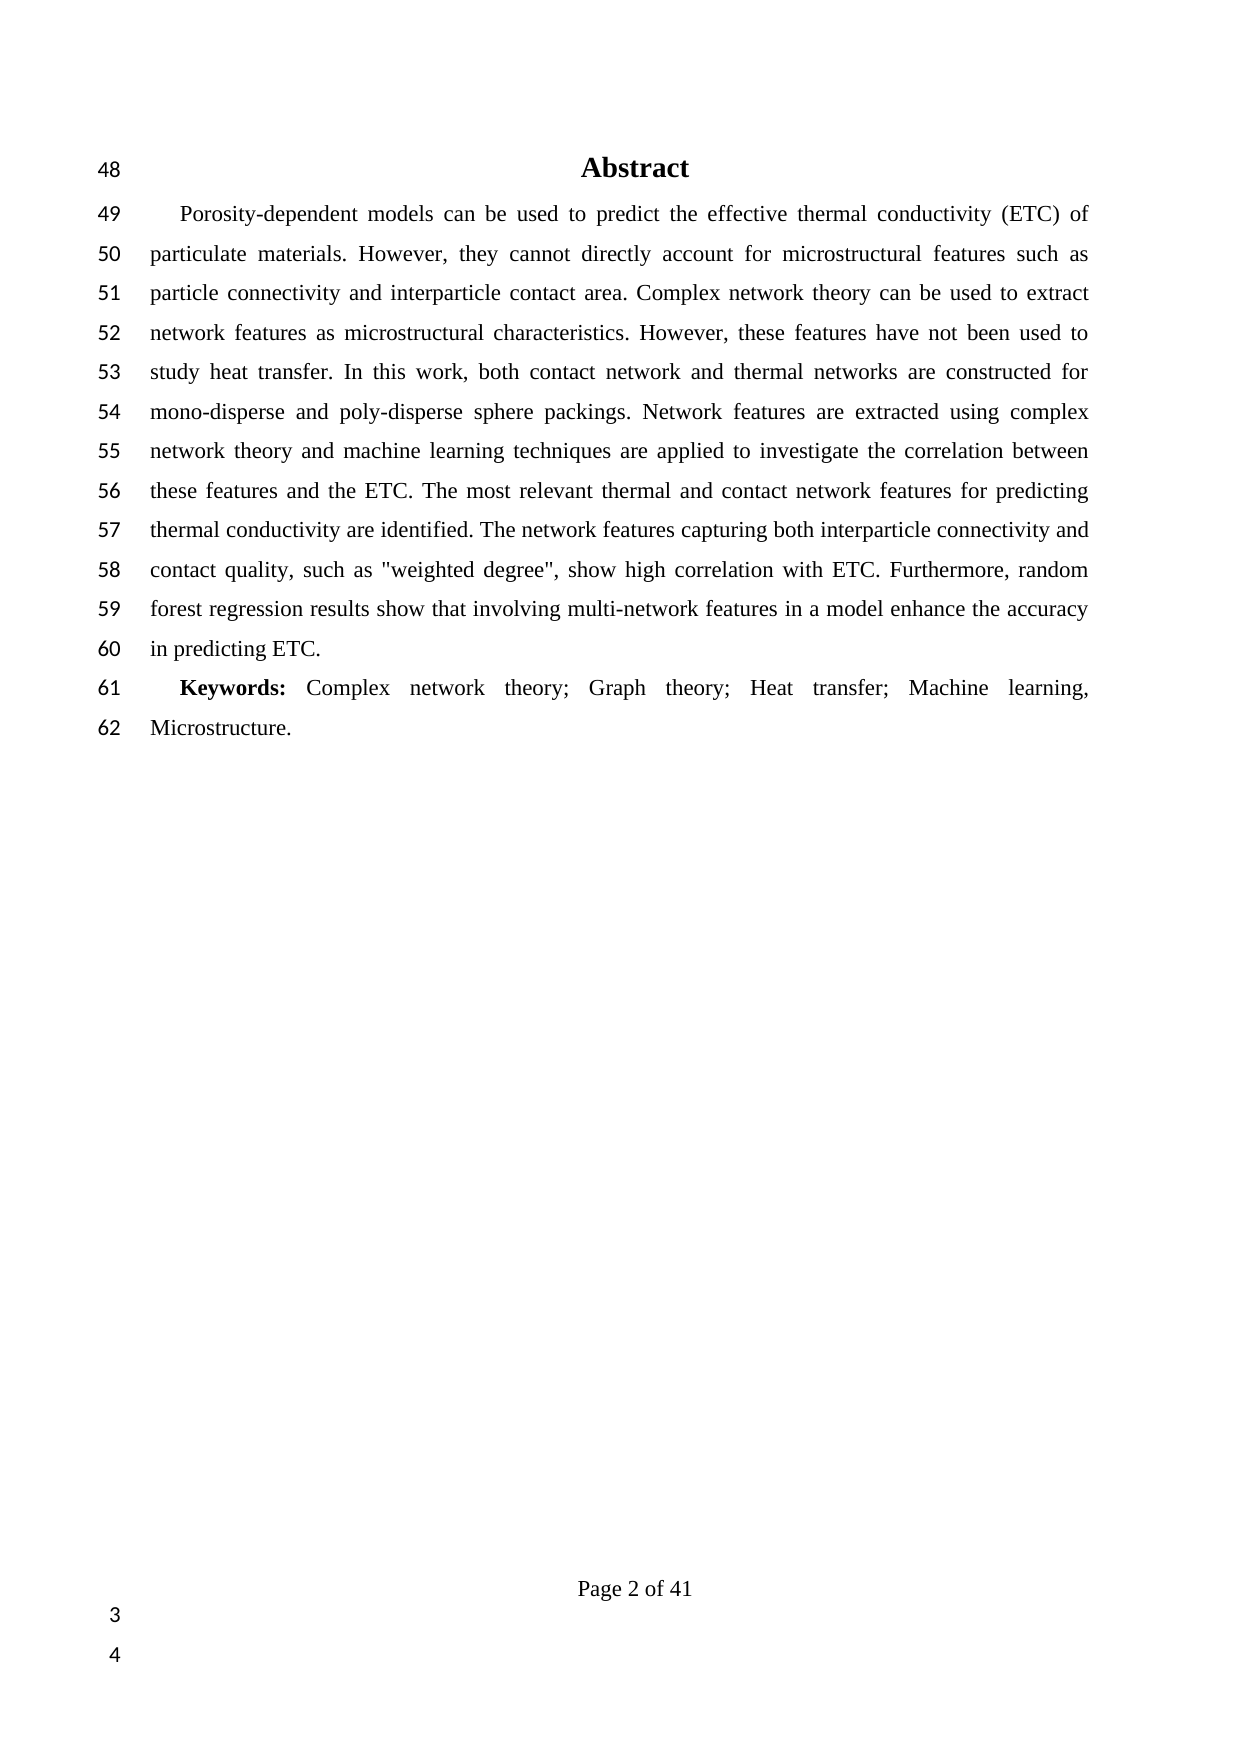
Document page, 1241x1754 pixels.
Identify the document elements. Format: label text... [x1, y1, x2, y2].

text Abstract [150, 150, 1090, 183]
text Keywords: Complex network theory; Graph theory; Heat transfer; Machine learning, Microstructure. [150, 674, 1090, 740]
text Porosity-dependent models can be used to predict the effective thermal conductivity (ETC) of particulate materials. However, they cannot directly account for microstructural features such as particle connectivity and interparticle contact area. Complex network theory can be used to extract network features as microstructural characteristics. However, these features have not been used to study heat transfer. In this work, both contact network and thermal networks are constructed for mono-disperse and poly-disperse sphere packings. Network features are extracted using complex network theory and machine learning techniques are applied to investigate the correlation between these features and the ETC. The most relevant thermal and contact network features for predicting thermal conductivity are identified. The network features capturing both interparticle connectivity and contact quality, such as "weighted degree", show high correlation with ETC. Furthermore, random forest regression results show that involving multi-network features in a model enhance the accuracy in predicting ETC. [150, 200, 1090, 661]
